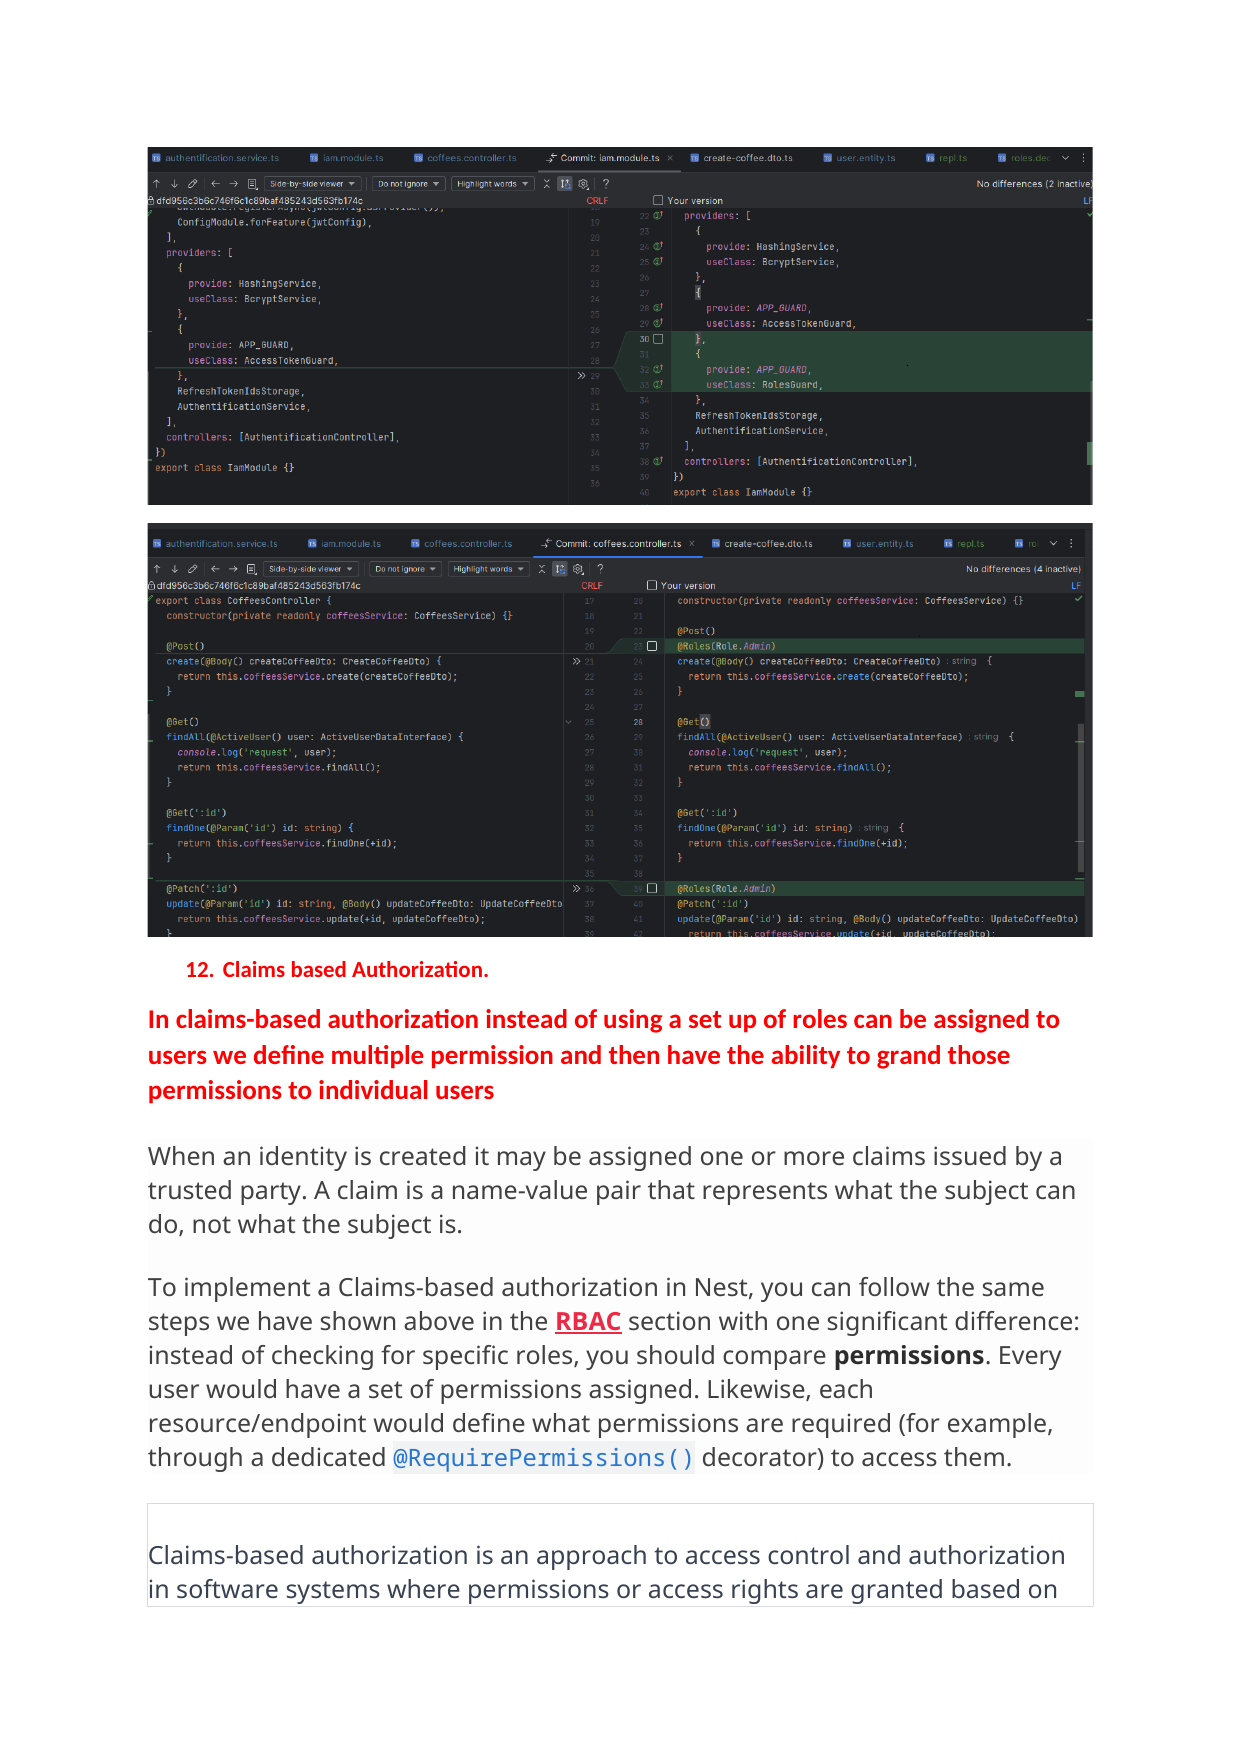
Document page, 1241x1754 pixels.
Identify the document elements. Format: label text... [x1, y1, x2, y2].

text When an identity is created it may be assigned one or more claims issued by a trusted party. A claim is a name-value pair that represents what the subject can do, not what the subject is. [148, 1138, 1093, 1240]
picture [147, 523, 1093, 937]
list Claims based Authorization. [185, 955, 1093, 983]
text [148, 1504, 1093, 1606]
text In claims-based authorization instead of using a set up of roles can be assigned to users we define multiple permission and then have the ability to grand those permissions to individual users [148, 1002, 1093, 1106]
picture [147, 147, 1093, 505]
text To implement a Claims-based authorization in Nest, you can follow the same steps we have shown above in the RBAC section with one significant difference: instead of checking for specific roles, you should compare permissions. Every user would have a set of permissions assigned. Likewise, each resource/endpoint would define what permissions are required (for example, through a dedicated @RequirePermissions() decorator) to access them. [148, 1269, 1093, 1474]
